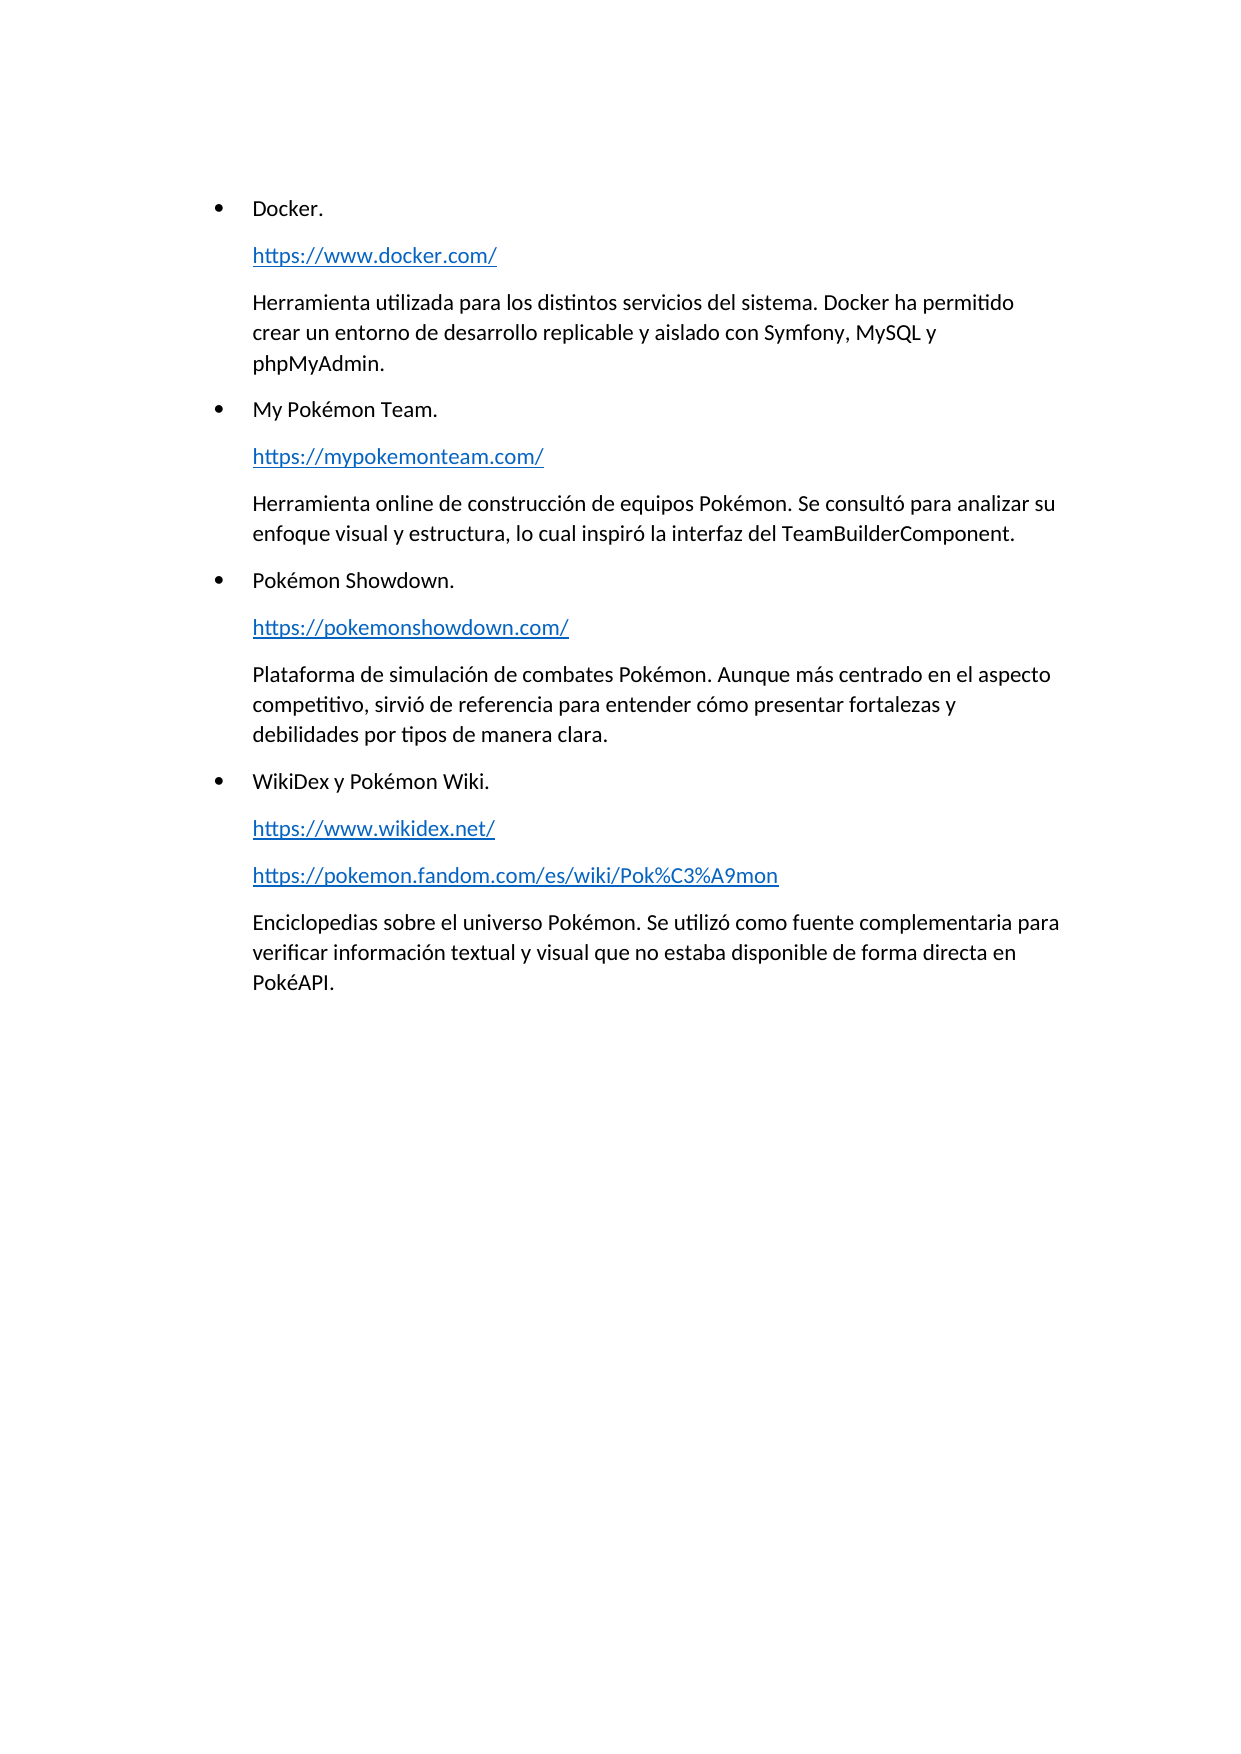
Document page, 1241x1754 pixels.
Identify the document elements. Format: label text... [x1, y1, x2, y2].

list My Pokémon Team. [215, 396, 1063, 423]
list Pokémon Showdown. [215, 566, 1063, 594]
list https://www.docker.com/ [252, 241, 1063, 269]
list Plataforma de simulación de combates Pokémon. Aunque más centrado en el aspecto competitivo, sirvió de referencia para entender cómo presentar fortalezas y debilidades por tipos de manera clara. [252, 660, 1063, 748]
list Herramienta utilizada para los distintos servicios del sistema. Docker ha permitido crear un entorno de desarrollo replicable y aislado con Symfony, MySQL y phpMyAdmin. [252, 288, 1063, 377]
list https://pokemon.fandom.com/es/wiki/Pok%C3%A9mon [252, 861, 1063, 889]
list https://www.wikidex.net/ [252, 814, 1063, 842]
list Herramienta online de construcción de equipos Pokémon. Se consultó para analizar su enfoque visual y estructura, lo cual inspiró la interfaz del TeamBuilderComponent. [252, 489, 1063, 547]
list Docker. [215, 194, 1063, 222]
list WikiDex y Pokémon Wiki. [215, 767, 1063, 795]
list Enciclopedias sobre el universo Pokémon. Se utilizó como fuente complementaria para verificar información textual y visual que no estaba disponible de forma directa en PokéAPI. [252, 908, 1063, 996]
list https://pokemonshowdown.com/ [252, 613, 1063, 641]
list https://mypokemonteam.com/ [252, 442, 1063, 470]
